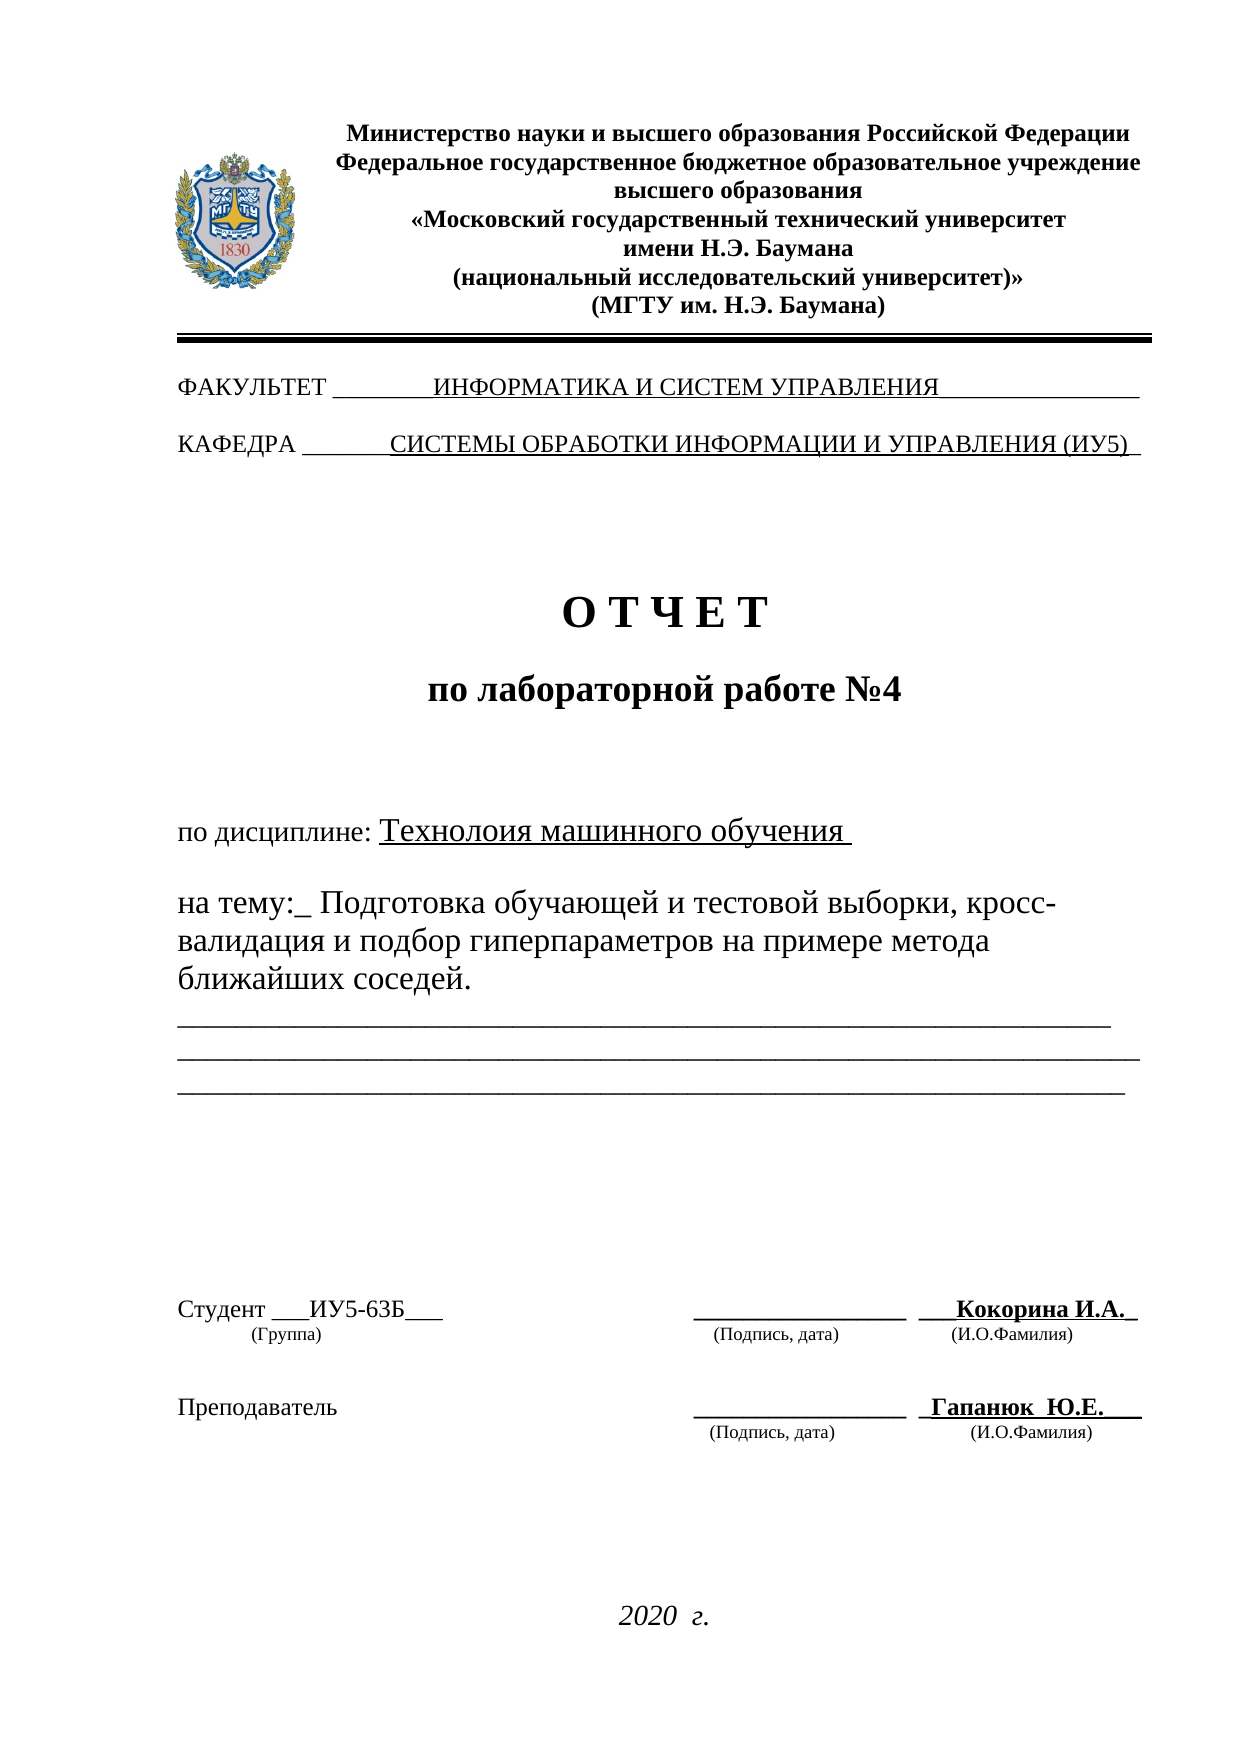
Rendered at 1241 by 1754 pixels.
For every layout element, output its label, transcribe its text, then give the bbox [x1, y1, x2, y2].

text 2020 г. [177, 1598, 1152, 1632]
text О Т Ч Е Т [177, 585, 1152, 637]
text на тему:_ Подготовка обучающей и тестовой выборки, кросс-валидация и подбор гиперпараметров на примере метода ближайших соседей. [177, 882, 1152, 997]
text КАФЕДРА _______СИСТЕМЫ ОБРАБОТКИ ИНФОРМАЦИИ И УПРАВЛЕНИЯ (ИУ5)_ [177, 429, 1152, 458]
picture [175, 152, 296, 287]
text по лабораторной работе №4 [177, 666, 1152, 709]
text (Группа) (Подпись, дата) (И.О.Фамилия) [251, 1323, 1093, 1344]
text Студент ___ИУ5-63Б___ _________________ ___Кокорина И.А._ [177, 1294, 1152, 1323]
table_header [166, 118, 313, 319]
text ФАКУЛЬТЕТ ________ИНФОРМАТИКА И СИСТЕМ УПРАВЛЕНИЯ________________ [177, 372, 1152, 400]
text по дисциплине: Технолоия машинного обучения [177, 810, 1152, 848]
text (Подпись, дата) (И.О.Фамилия) [177, 1421, 1093, 1443]
table_header Министерство науки и высшего образования Российской Федерации Федеральное государственное бюджетное образовательное учреждение высшего образования «Московский государственный технический университет имени Н.Э. Баумана (национальный исследовательский университет)» (МГТУ им. Н.Э. Баумана) [313, 118, 1163, 319]
text ________________________________________________________________ [177, 997, 1152, 1030]
text ____________________________________________________________________________________________________________________________________________________________________________________________________________________________________________________________________________________________________________________________________________________________________________________________________________________________________________________________________________ [177, 1030, 1152, 1265]
text Преподаватель _________________ _Гапанюк Ю.Е.___ [177, 1392, 1152, 1421]
